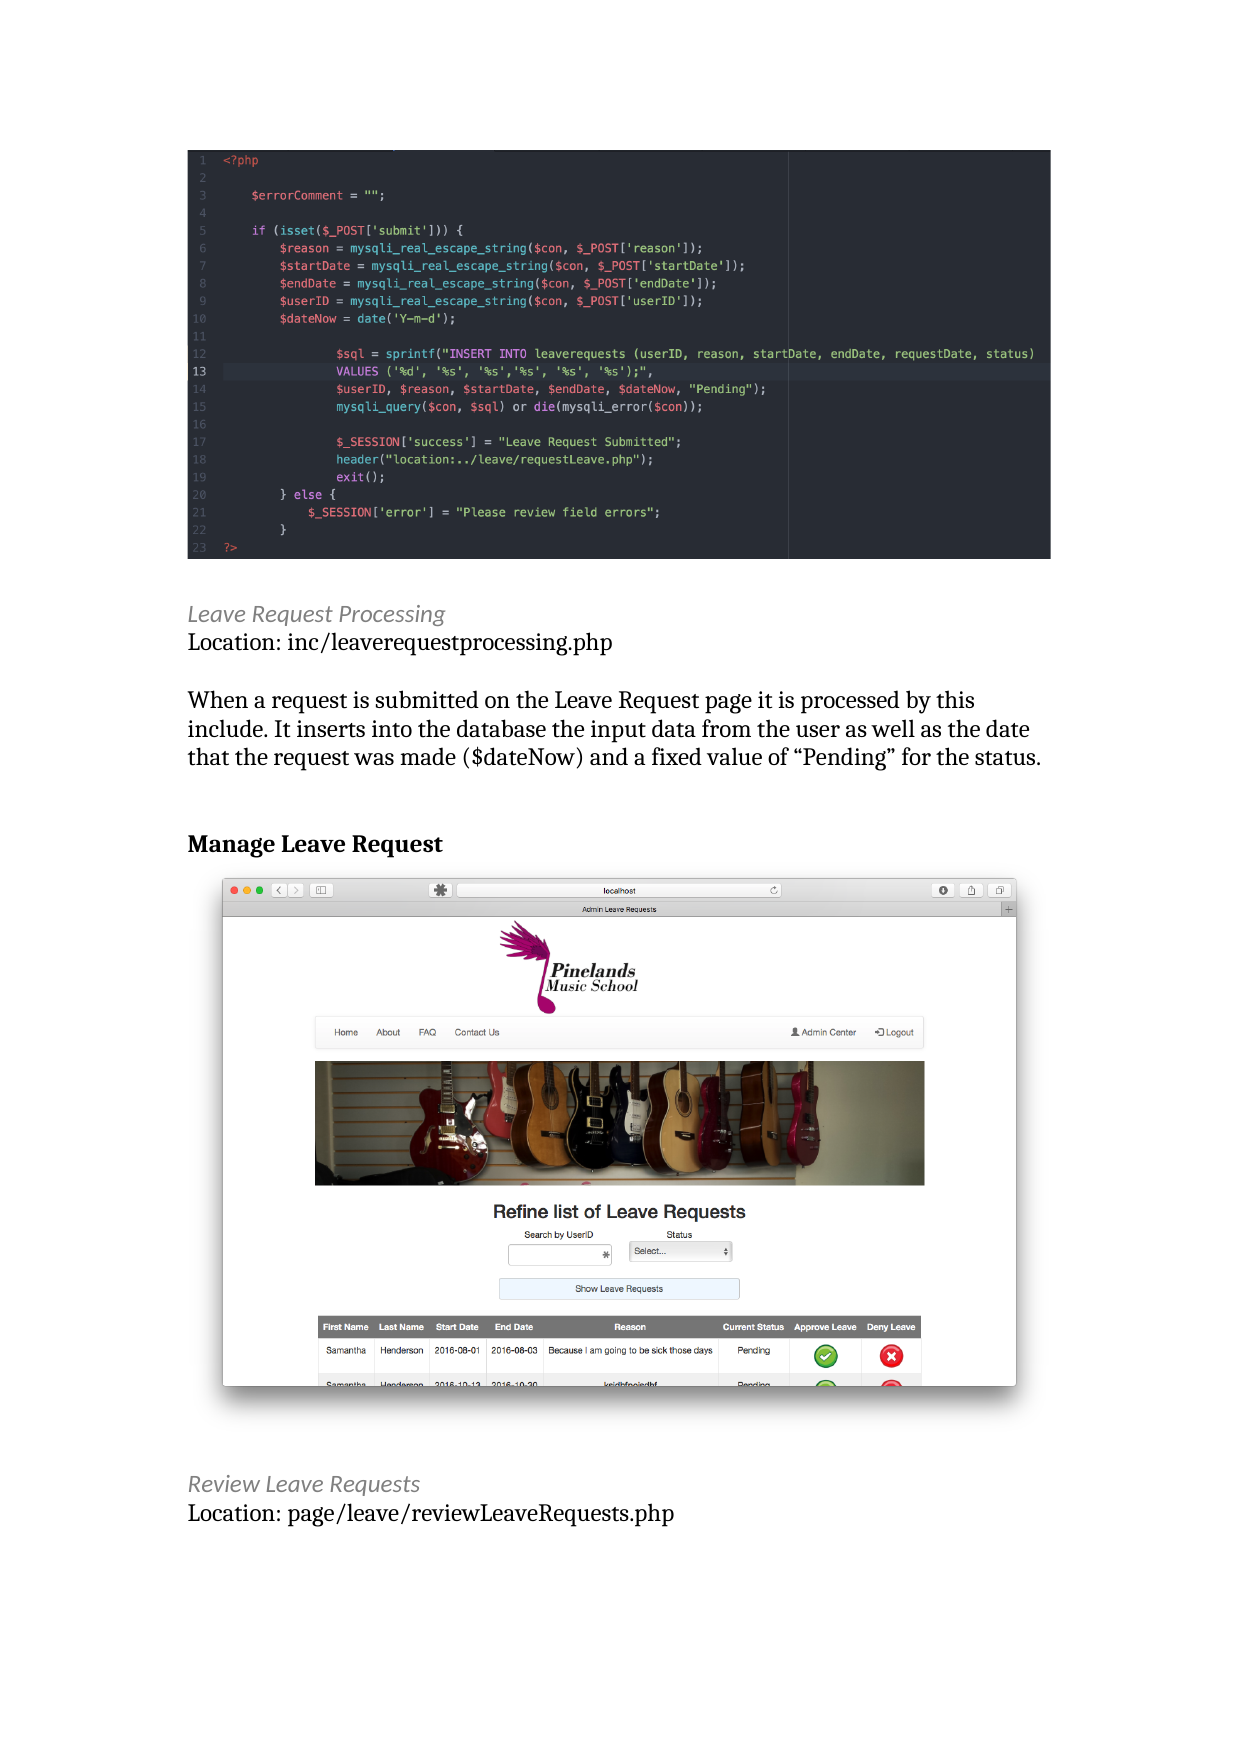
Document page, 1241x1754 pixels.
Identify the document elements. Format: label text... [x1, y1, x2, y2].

text Location: page/leave/reviewLeaveRequests.php [187, 1499, 1053, 1528]
text Location: inc/leaverequestprocessing.php [187, 628, 1053, 657]
picture [187, 858, 1051, 1436]
subtitle Leave Request Processing [187, 598, 1053, 628]
picture [187, 150, 1051, 559]
text When a request is submitted on the Leave Request page it is processed by this include. It inserts into the database the input data from the user as well as the date that the request was made ($dateNow) and a fixed value of “Pending” for the status. [187, 686, 1053, 772]
text Manage Leave Request [187, 829, 1053, 858]
subtitle Review Leave Requests [187, 1469, 1053, 1499]
